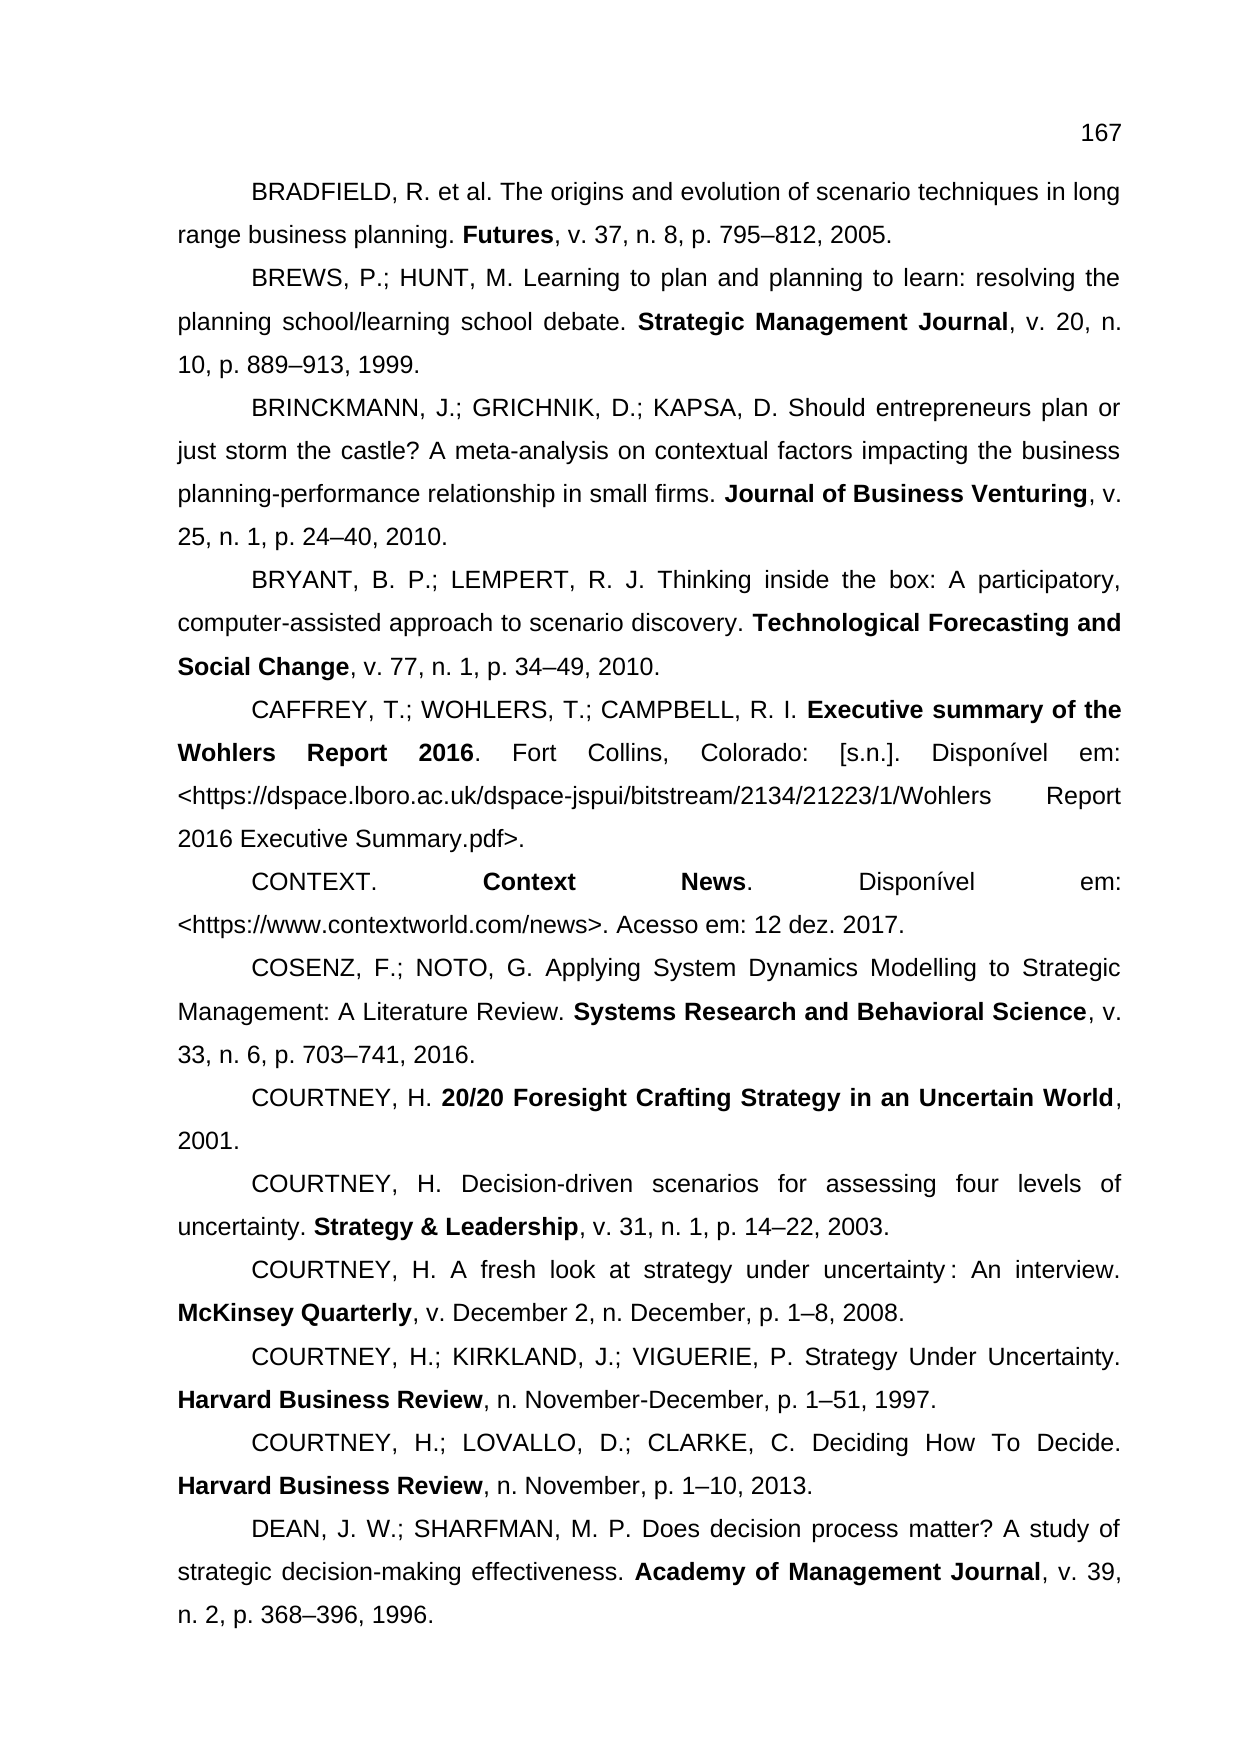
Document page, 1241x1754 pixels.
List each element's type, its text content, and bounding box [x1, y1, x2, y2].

text COURTNEY, H. 20/20 Foresight Crafting Strategy in an Uncertain World, 2001. [177, 1083, 1122, 1155]
text BRADFIELD, R. et al. The origins and evolution of scenario techniques in long range business planning. Futures, v. 37, n. 8, p. 795–812, 2005. [177, 177, 1122, 249]
text BRINCKMANN, J.; GRICHNIK, D.; KAPSA, D. Should entrepreneurs plan or just storm the castle? A meta-analysis on contextual factors impacting the business planning-performance relationship in small firms. Journal of Business Venturing, v. 25, n. 1, p. 24–40, 2010. [177, 393, 1122, 551]
text COURTNEY, H. Decision-driven scenarios for assessing four levels of uncertainty. Strategy & Leadership, v. 31, n. 1, p. 14–22, 2003. [177, 1169, 1122, 1241]
text CONTEXT. Context News. Disponível em: <https://www.contextworld.com/news>. Acesso em: 12 dez. 2017. [177, 867, 1122, 939]
text BRYANT, B. P.; LEMPERT, R. J. Thinking inside the box: A participatory, computer-assisted approach to scenario discovery. Technological Forecasting and Social Change, v. 77, n. 1, p. 34–49, 2010. [177, 565, 1122, 680]
text COSENZ, F.; NOTO, G. Applying System Dynamics Modelling to Strategic Management: A Literature Review. Systems Research and Behavioral Science, v. 33, n. 6, p. 703–741, 2016. [177, 953, 1122, 1068]
text BREWS, P.; HUNT, M. Learning to plan and planning to learn: resolving the planning school/learning school debate. Strategic Management Journal, v. 20, n. 10, p. 889–913, 1999. [177, 263, 1122, 378]
text DEAN, J. W.; SHARFMAN, M. P. Does decision process matter? A study of strategic decision-making effectiveness. Academy of Management Journal, v. 39, n. 2, p. 368–396, 1996. [177, 1514, 1122, 1629]
text CAFFREY, T.; WOHLERS, T.; CAMPBELL, R. I. Executive summary of the Wohlers Report 2016. Fort Collins, Colorado: [s.n.]. Disponível em: <https://dspace.lboro.ac.uk/dspace-jspui/bitstream/2134/21223/1/Wohlers Report 2016 Executive Summary.pdf>. [177, 695, 1122, 853]
text COURTNEY, H.; LOVALLO, D.; CLARKE, C. Deciding How To Decide. Harvard Business Review, n. November, p. 1–10, 2013. [177, 1428, 1122, 1500]
text COURTNEY, H. A fresh look at strategy under uncertainty : An interview. McKinsey Quarterly, v. December 2, n. December, p. 1–8, 2008. [177, 1255, 1122, 1327]
text COURTNEY, H.; KIRKLAND, J.; VIGUERIE, P. Strategy Under Uncertainty. Harvard Business Review, n. November-December, p. 1–51, 1997. [177, 1342, 1122, 1413]
